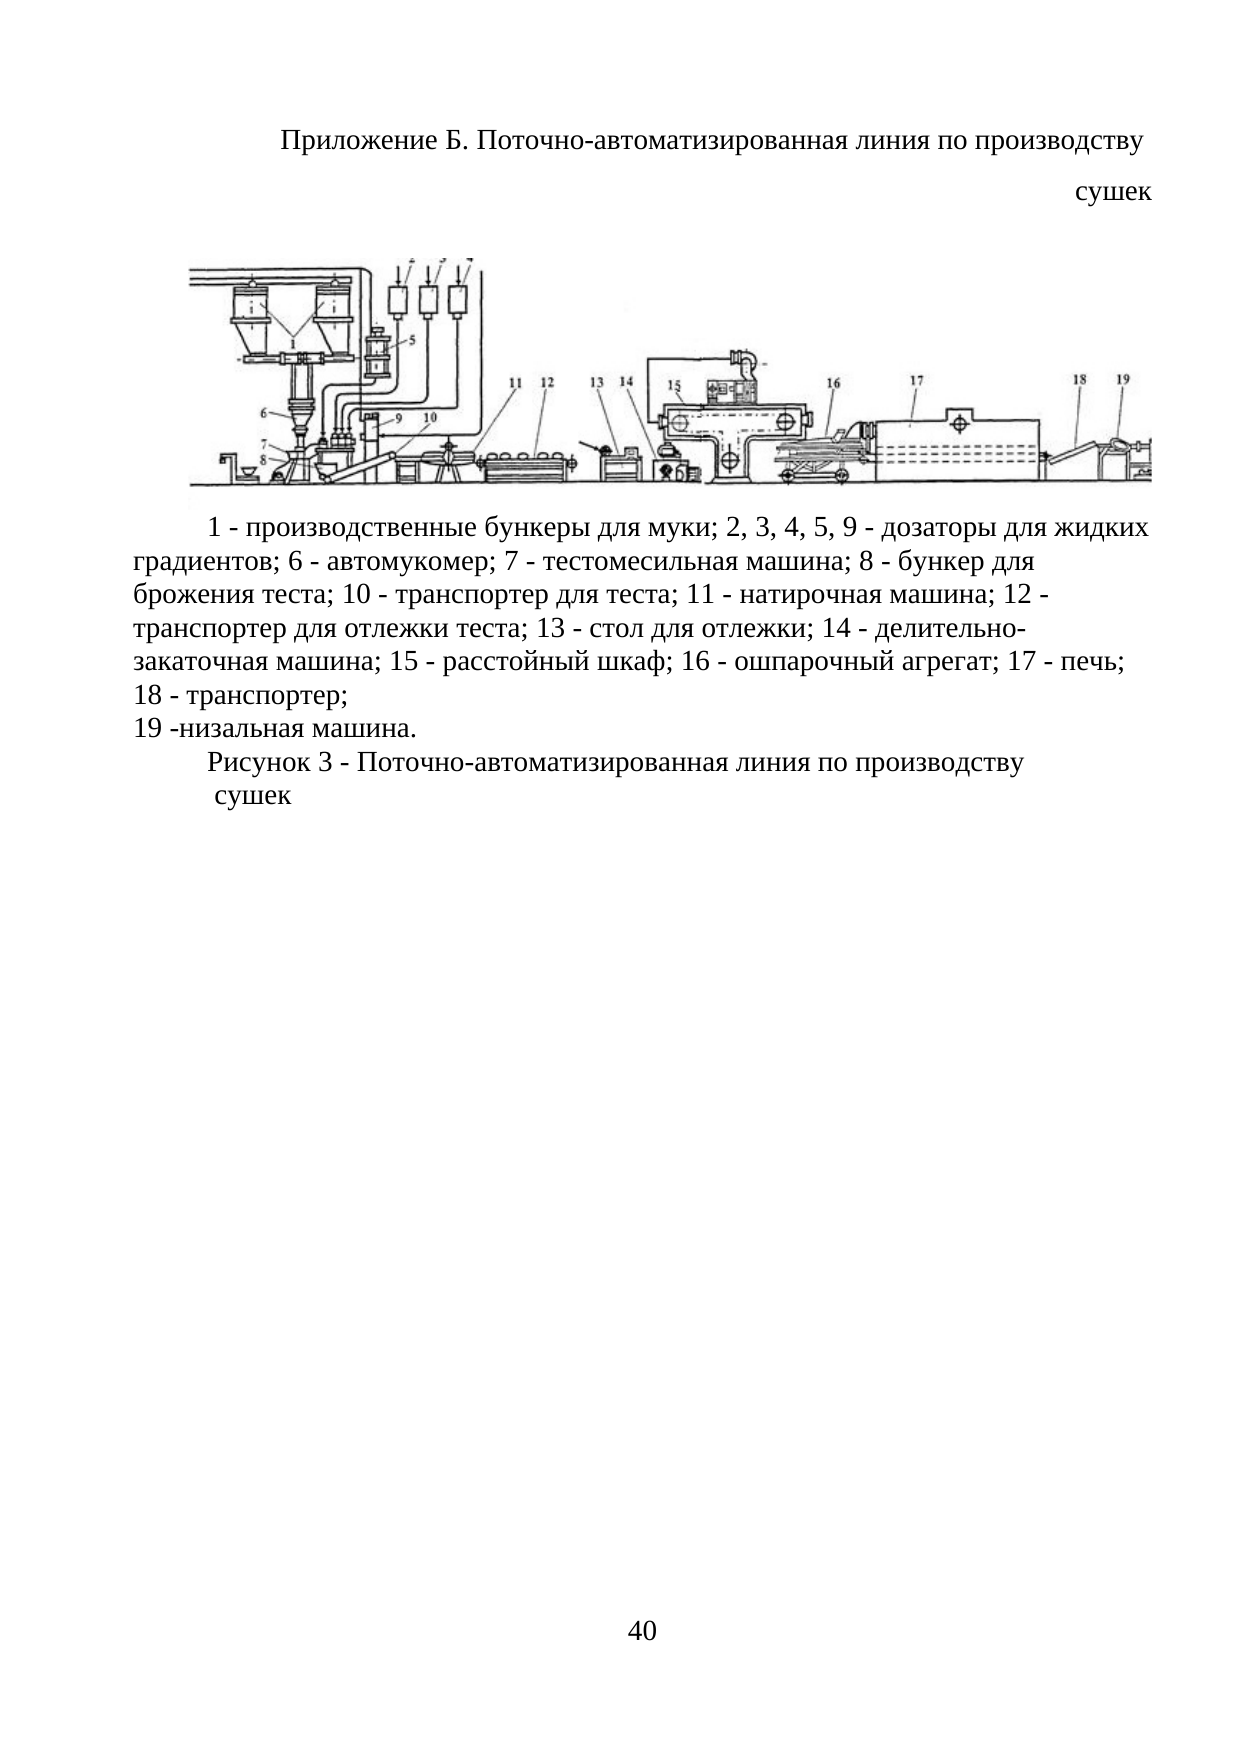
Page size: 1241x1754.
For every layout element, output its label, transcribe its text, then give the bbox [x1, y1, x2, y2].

text 19 -низальная машина. [133, 710, 1152, 744]
picture [177, 258, 1152, 510]
subtitle Приложение Б. Поточно-автоматизированная линия по производству сушек [207, 122, 1152, 206]
text сушек [207, 777, 1152, 811]
text Рисунок 3 - Поточно-автоматизированная линия по производству [207, 744, 1152, 777]
